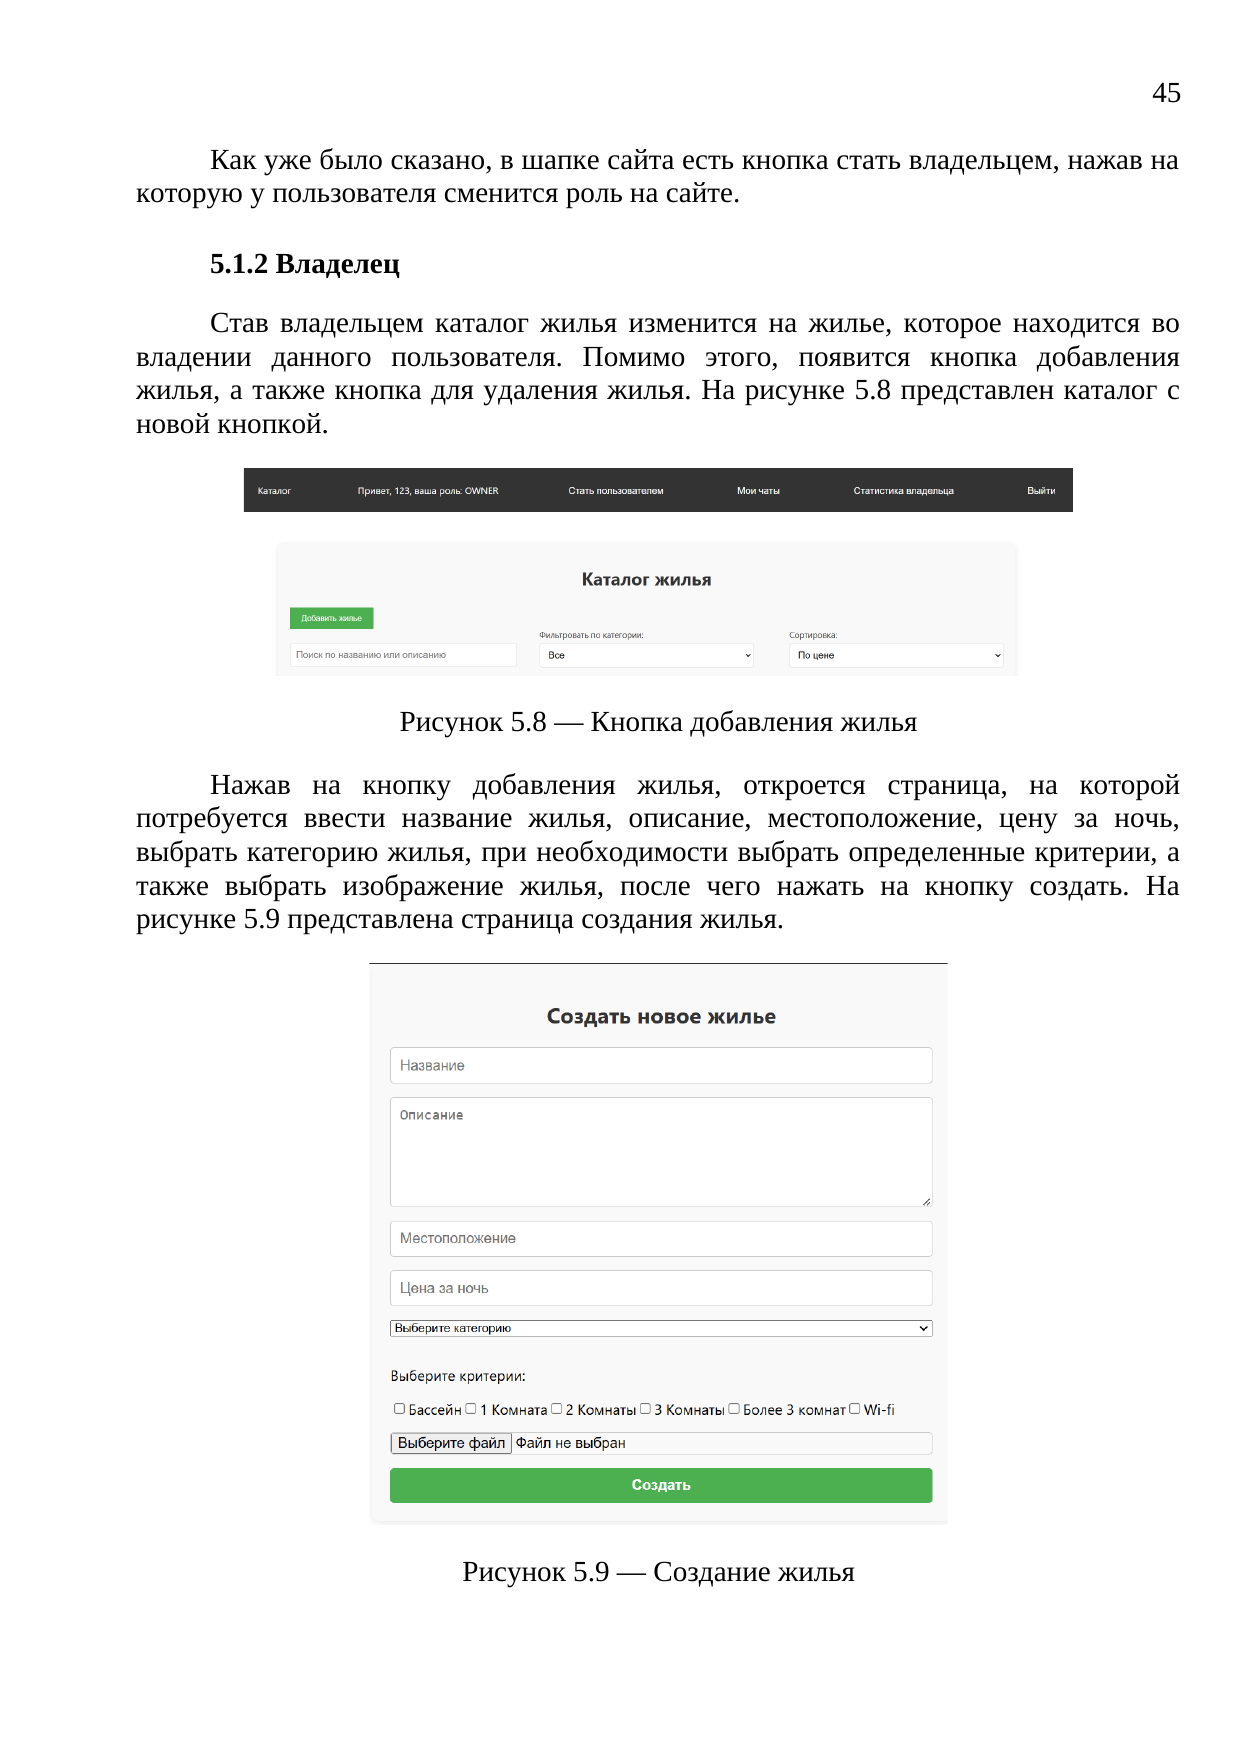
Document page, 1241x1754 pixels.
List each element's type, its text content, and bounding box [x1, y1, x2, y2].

subtitle 5.1.2 Владелец [136, 247, 1181, 280]
text Как уже было сказано, в шапке сайта есть кнопка стать владельцем, нажав на которую у пользователя сменится роль на сайте. [136, 142, 1181, 209]
text Рисунок 5.8 — Кнопка добавления жилья [136, 704, 1181, 738]
text Став владельцем каталог жилья изменится на жилье, которое находится во владении данного пользователя. Помимо этого, появится кнопка добавления жилья, а также кнопка для удаления жилья. На рисунке 5.8 представлен каталог с новой кнопкой. [136, 305, 1181, 439]
picture [369, 963, 948, 1525]
text Рисунок 5.9 — Создание жилья [136, 1554, 1181, 1587]
picture [243, 468, 1073, 676]
text Нажав на кнопку добавления жилья, откроется страница, на которой потребуется ввести название жилья, описание, местоположение, цену за ночь, выбрать категорию жилья, при необходимости выбрать определенные критерии, а также выбрать изображение жилья, после чего нажать на кнопку создать. На рисунке 5.9 представлена страница создания жилья. [136, 767, 1181, 935]
